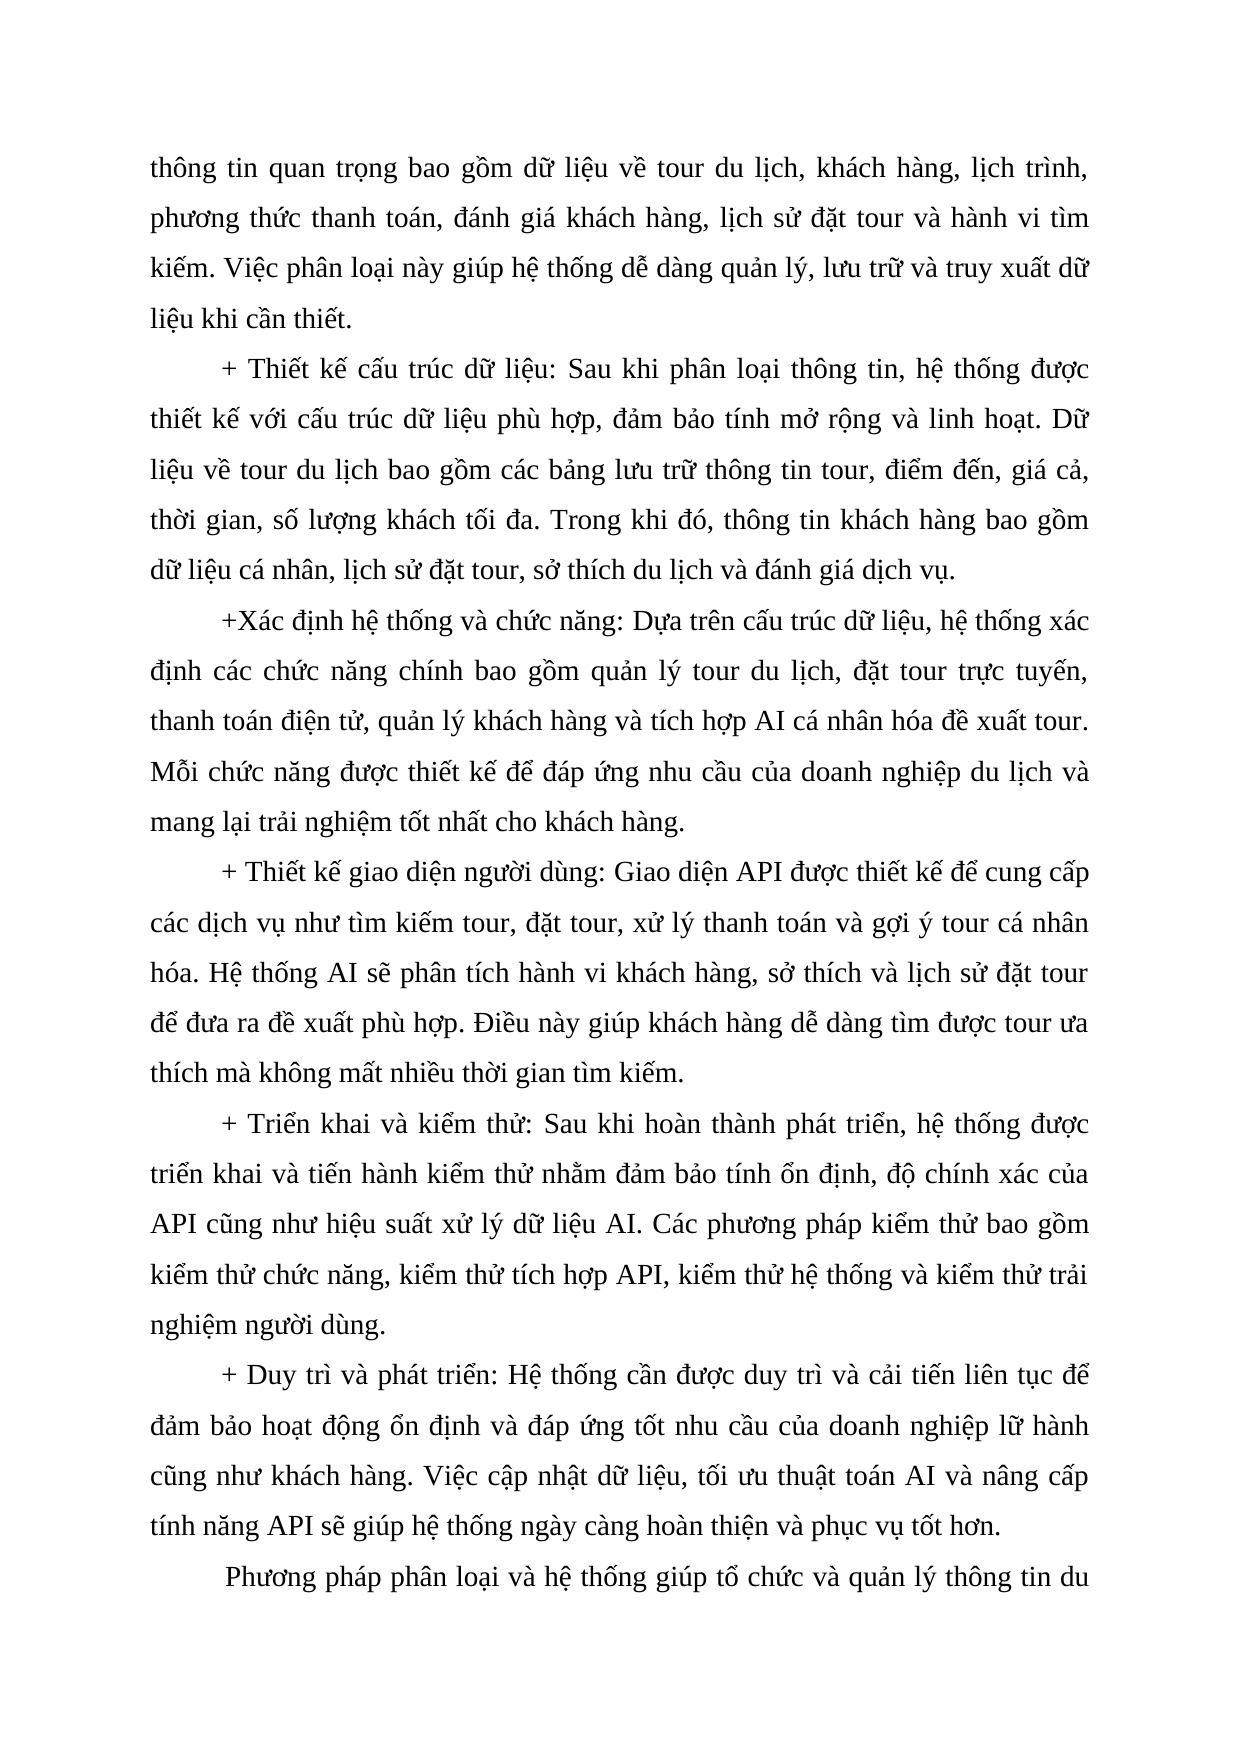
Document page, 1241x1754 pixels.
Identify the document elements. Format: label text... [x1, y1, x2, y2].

text +Xác định hệ thống và chức năng: Dựa trên cấu trúc dữ liệu, hệ thống xác định các chức năng chính bao gồm quản lý tour du lịch, đặt tour trực tuyến, thanh toán điện tử, quản lý khách hàng và tích hợp AI cá nhân hóa đề xuất tour. Mỗi chức năng được thiết kế để đáp ứng nhu cầu của doanh nghiệp du lịch và mang lại trải nghiệm tốt nhất cho khách hàng. [150, 603, 1090, 838]
text + Duy trì và phát triển: Hệ thống cần được duy trì và cải tiến liên tục để đảm bảo hoạt động ổn định và đáp ứng tốt nhu cầu của doanh nghiệp lữ hành cũng như khách hàng. Việc cập nhật dữ liệu, tối ưu thuật toán AI và nâng cấp tính năng API sẽ giúp hệ thống ngày càng hoàn thiện và phục vụ tốt hơn. [150, 1357, 1090, 1542]
text + Thiết kế giao diện người dùng: Giao diện API được thiết kế để cung cấp các dịch vụ như tìm kiếm tour, đặt tour, xử lý thanh toán và gợi ý tour cá nhân hóa. Hệ thống AI sẽ phân tích hành vi khách hàng, sở thích và lịch sử đặt tour để đưa ra đề xuất phù hợp. Điều này giúp khách hàng dễ dàng tìm được tour ưa thích mà không mất nhiều thời gian tìm kiếm. [150, 854, 1090, 1089]
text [150, 1559, 1090, 1592]
text + Thiết kế cấu trúc dữ liệu: Sau khi phân loại thông tin, hệ thống được thiết kế với cấu trúc dữ liệu phù hợp, đảm bảo tính mở rộng và linh hoạt. Dữ liệu về tour du lịch bao gồm các bảng lưu trữ thông tin tour, điểm đến, giá cả, thời gian, số lượng khách tối đa. Trong khi đó, thông tin khách hàng bao gồm dữ liệu cá nhân, lịch sử đặt tour, sở thích du lịch và đánh giá dịch vụ. [150, 351, 1090, 586]
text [150, 150, 1090, 334]
text + Triển khai và kiểm thử: Sau khi hoàn thành phát triển, hệ thống được triển khai và tiến hành kiểm thử nhằm đảm bảo tính ổn định, độ chính xác của API cũng như hiệu suất xử lý dữ liệu AI. Các phương pháp kiểm thử bao gồm kiểm thử chức năng, kiểm thử tích hợp API, kiểm thử hệ thống và kiểm thử trải nghiệm người dùng. [150, 1106, 1090, 1341]
